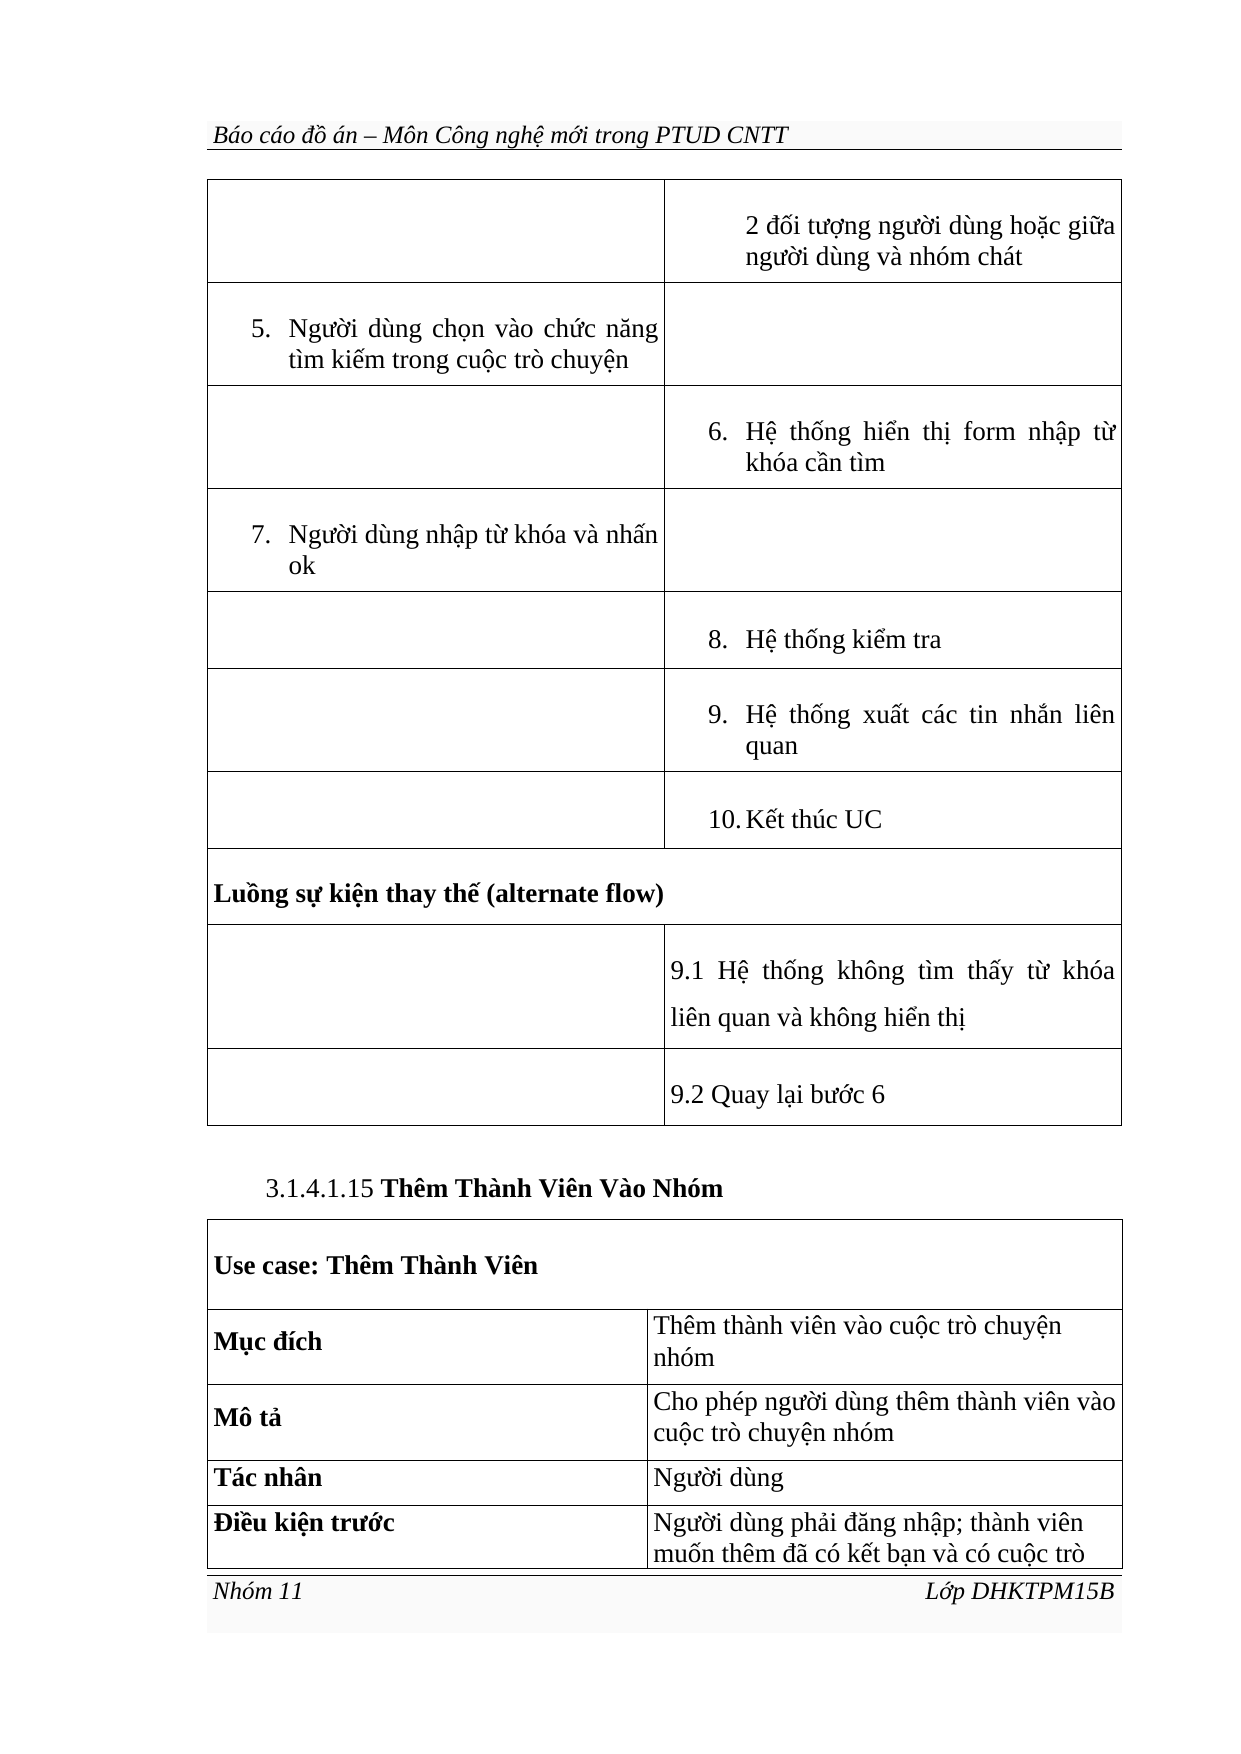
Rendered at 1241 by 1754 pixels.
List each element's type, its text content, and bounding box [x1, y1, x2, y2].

table_cell Người dùng chọn vào chức năng tìm kiếm trong cuộc trò chuyện [208, 283, 664, 385]
table_cell Cho phép người dùng thêm thành viên vào cuộc trò chuyện nhóm [648, 1385, 1122, 1460]
table_cell [208, 925, 664, 1048]
table_cell Thêm thành viên vào cuộc trò chuyện nhóm [648, 1310, 1122, 1384]
table_cell Mô tả [208, 1385, 647, 1460]
table_cell [208, 386, 664, 488]
table_cell Mục đích [208, 1310, 647, 1384]
table_cell 9.2 Quay lại bước 6 [665, 1049, 1121, 1125]
table_cell [665, 283, 1121, 385]
table_cell Hệ thống kiểm tra [665, 592, 1121, 668]
table_cell [208, 1049, 664, 1125]
table_header Use case: Thêm Thành Viên [208, 1220, 1122, 1308]
table_cell Người dùng [648, 1461, 1122, 1505]
table_cell Hệ thống hiển thị form nhập từ khóa cần tìm [665, 386, 1121, 488]
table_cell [648, 1506, 1122, 1568]
text 3.1.4.1.15 Thêm Thành Viên Vào Nhóm [207, 1172, 1122, 1203]
table_cell Kết thúc UC [665, 772, 1121, 847]
table_cell Người dùng nhập từ khóa và nhấn ok [208, 489, 664, 591]
table_cell Tác nhân [208, 1461, 647, 1505]
table_cell Luồng sự kiện thay thế (alternate flow) [208, 849, 1121, 924]
table_cell 9.1 Hệ thống không tìm thấy từ khóa liên quan và không hiển thị [665, 925, 1121, 1048]
table_cell Hệ thống xuất các tin nhắn liên quan [665, 669, 1121, 771]
table_cell [208, 772, 664, 847]
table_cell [665, 180, 1121, 282]
table_cell [208, 592, 664, 668]
table_cell [208, 669, 664, 771]
table_cell [665, 489, 1121, 591]
table_cell [208, 180, 664, 282]
table_cell Điều kiện trước [208, 1506, 647, 1568]
